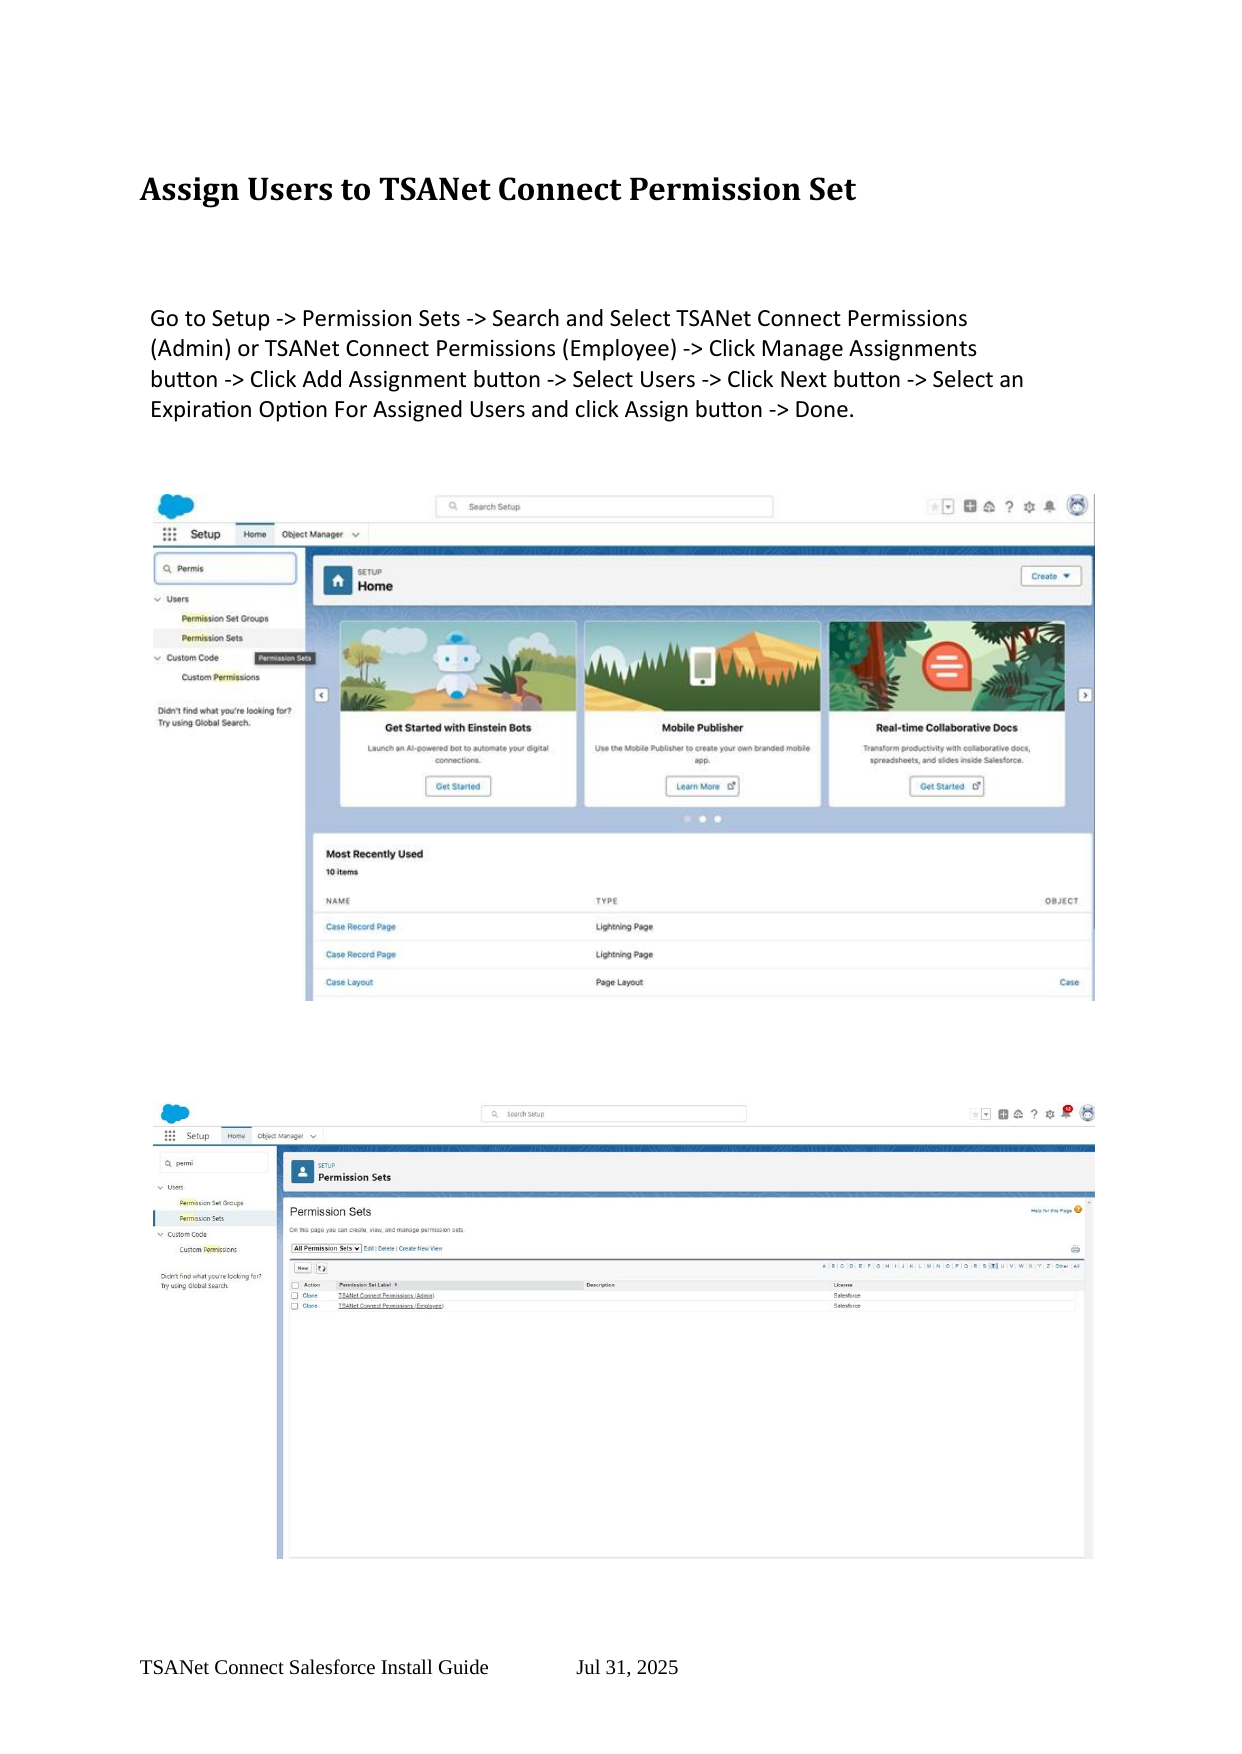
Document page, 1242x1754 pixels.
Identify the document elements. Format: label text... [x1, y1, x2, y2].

picture [153, 1102, 1095, 1559]
picture [153, 494, 1095, 1001]
subtitle Assign Users to TSANet Connect Permission Set [139, 169, 1104, 208]
text Go to Setup -> Permission Sets -> Search and Select TSANet Connect Permissions (Admin) or TSANet Connect Permissions (Employee) -> Click Manage Assignments button -> Click Add Assignment button -> Select Users -> Click Next button -> Select an Expiration Option For Assigned Users and click Assign button -> Done. [150, 302, 1044, 424]
